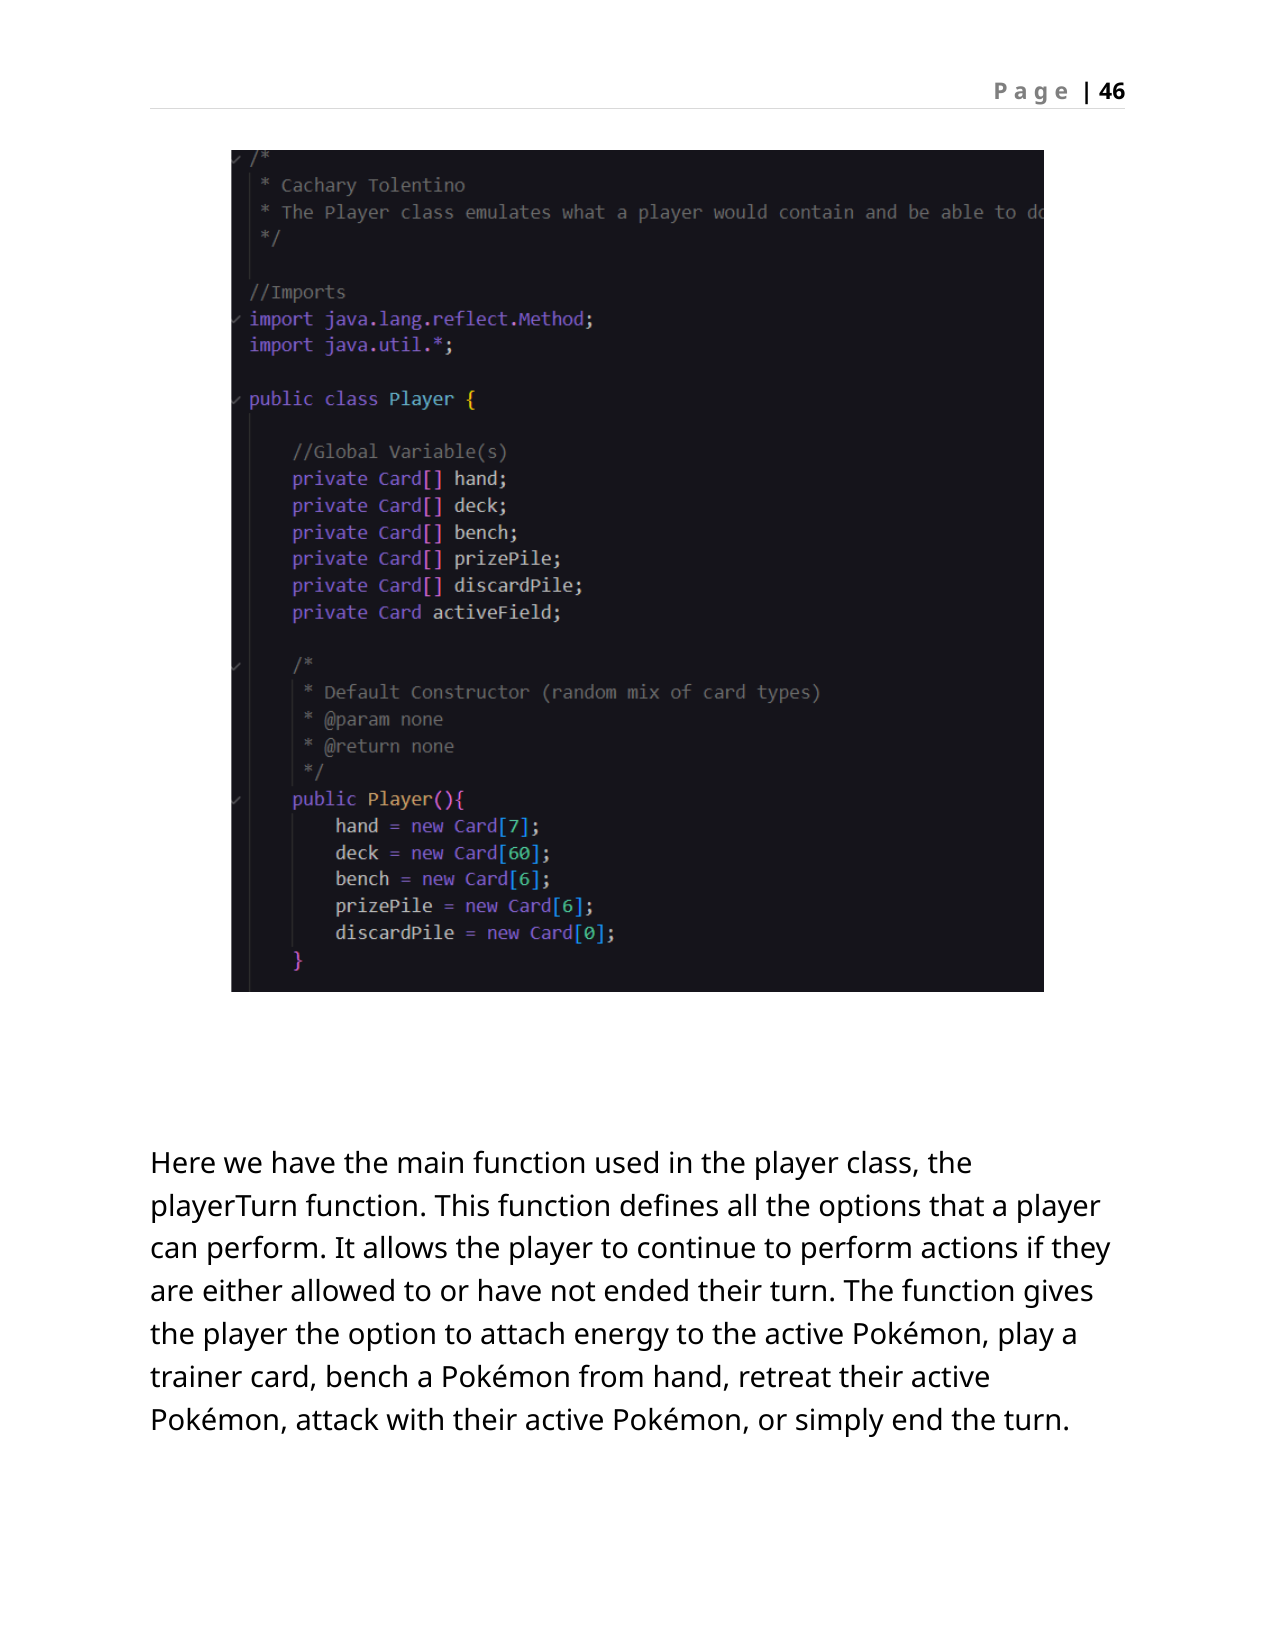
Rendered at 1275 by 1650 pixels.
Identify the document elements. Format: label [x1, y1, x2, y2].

text [150, 1142, 1125, 1439]
picture [231, 150, 1044, 992]
